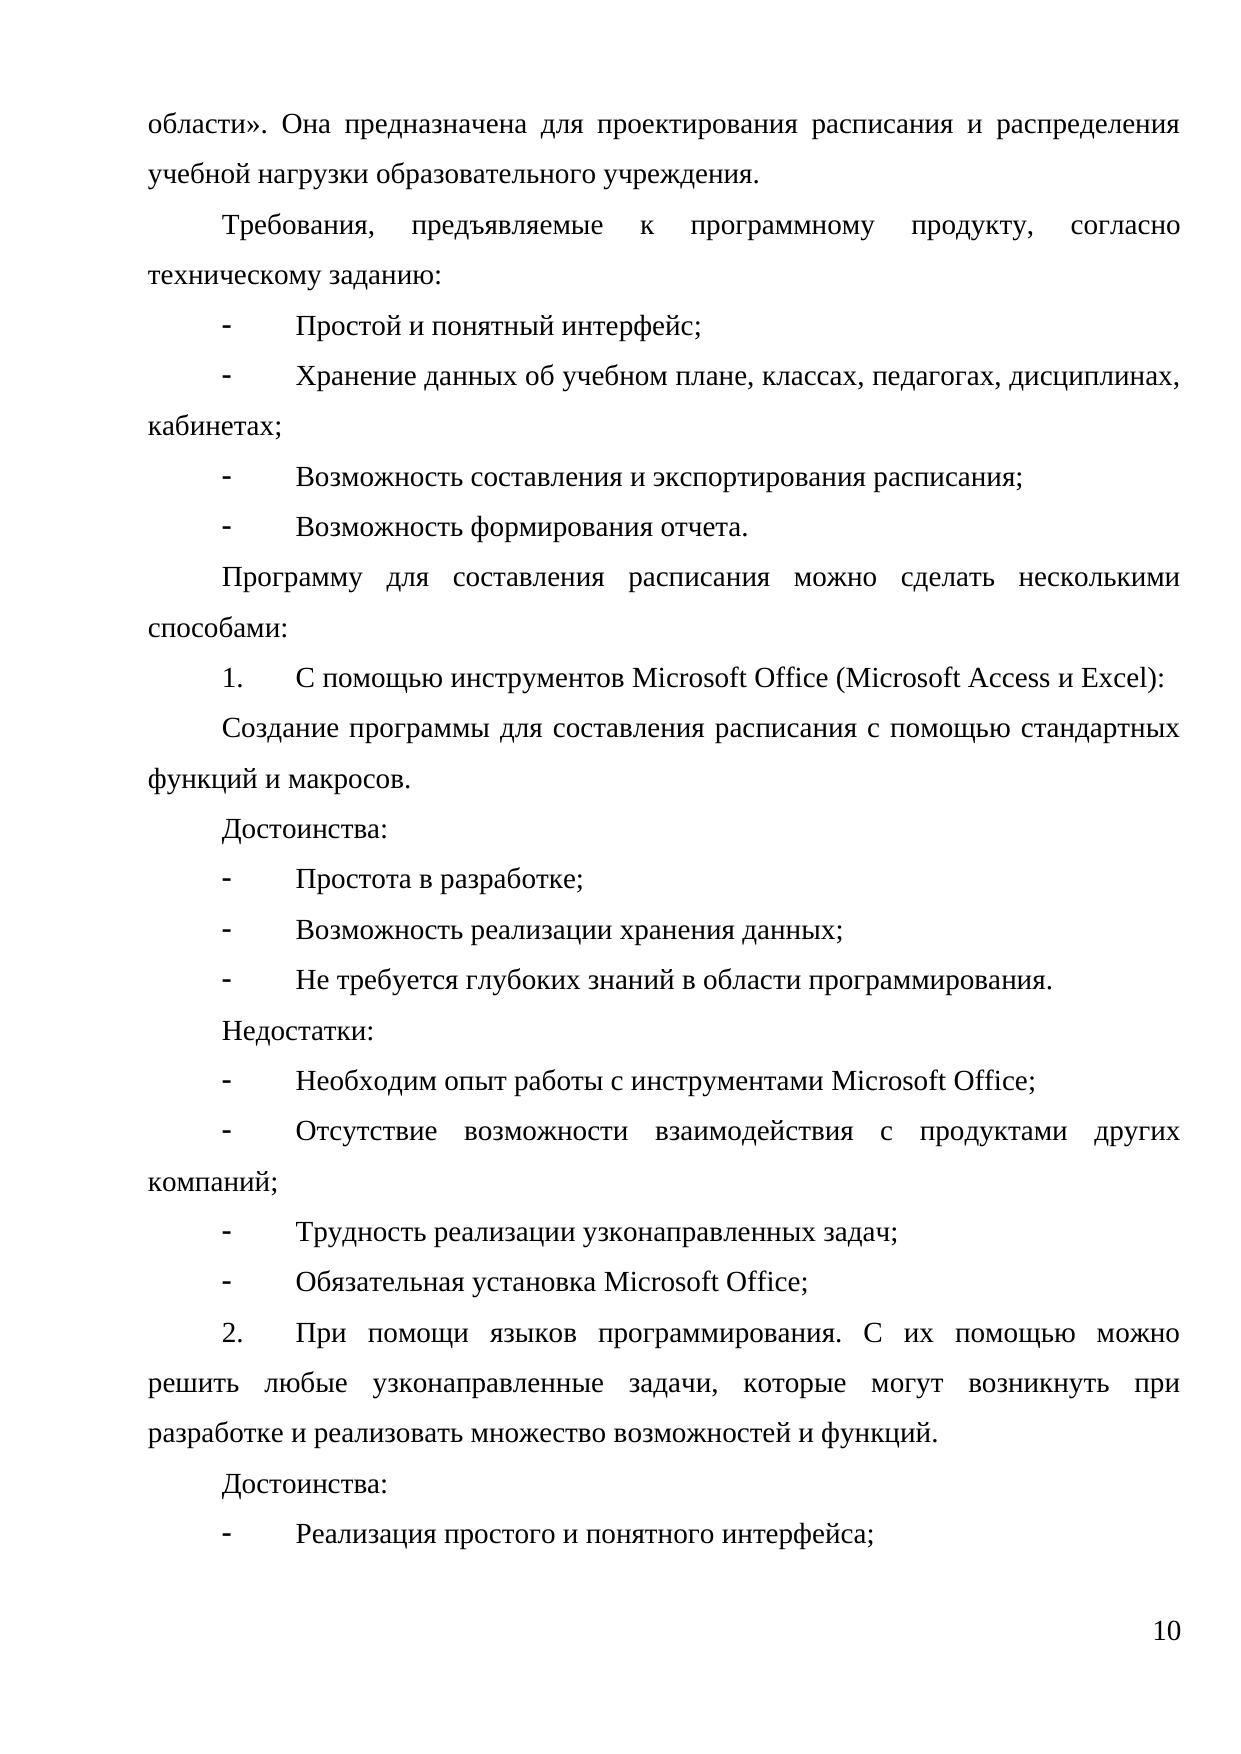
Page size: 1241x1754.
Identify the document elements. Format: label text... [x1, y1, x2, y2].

list Необходим опыт работы с инструментами Microsoft Office; [148, 1063, 1181, 1097]
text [148, 106, 1181, 190]
list Простой и понятный интерфейс; [148, 308, 1181, 341]
list Хранение данных об учебном плане, классах, педагогах, дисциплинах, кабинетах; [148, 358, 1181, 442]
list Возможность формирования отчета. [148, 509, 1181, 543]
list Отсутствие возможности взаимодействия с продуктами других компаний; [148, 1113, 1181, 1197]
text Требования, предъявляемые к программному продукту, согласно техническому заданию: [148, 207, 1181, 291]
text Достоинства: [148, 811, 1181, 845]
text Программу для составления расписания можно сделать несколькими способами: [148, 559, 1181, 643]
list Не требуется глубоких знаний в области программирования. [148, 962, 1181, 996]
list Трудность реализации узконаправленных задач; [148, 1214, 1181, 1248]
list Возможность составления и экспортирования расписания; [148, 459, 1181, 492]
list Реализация простого и понятного интерфейса; [148, 1516, 1181, 1550]
list Простота в разработке; [148, 861, 1181, 895]
list С помощью инструментов Microsoft Office (Microsoft Access и Excel): [148, 660, 1181, 694]
list Обязательная установка Microsoft Office; [148, 1264, 1181, 1298]
list Недостатки: [222, 1013, 1181, 1046]
list Возможность реализации хранения данных; [148, 912, 1181, 946]
text Создание программы для составления расписания с помощью стандартных функций и макросов. [148, 711, 1181, 794]
list При помощи языков программирования. С их помощью можно решить любые узконаправленные задачи, которые могут возникнуть при разработке и реализовать множество возможностей и функций. [148, 1315, 1181, 1449]
list Достоинства: [222, 1466, 1181, 1499]
